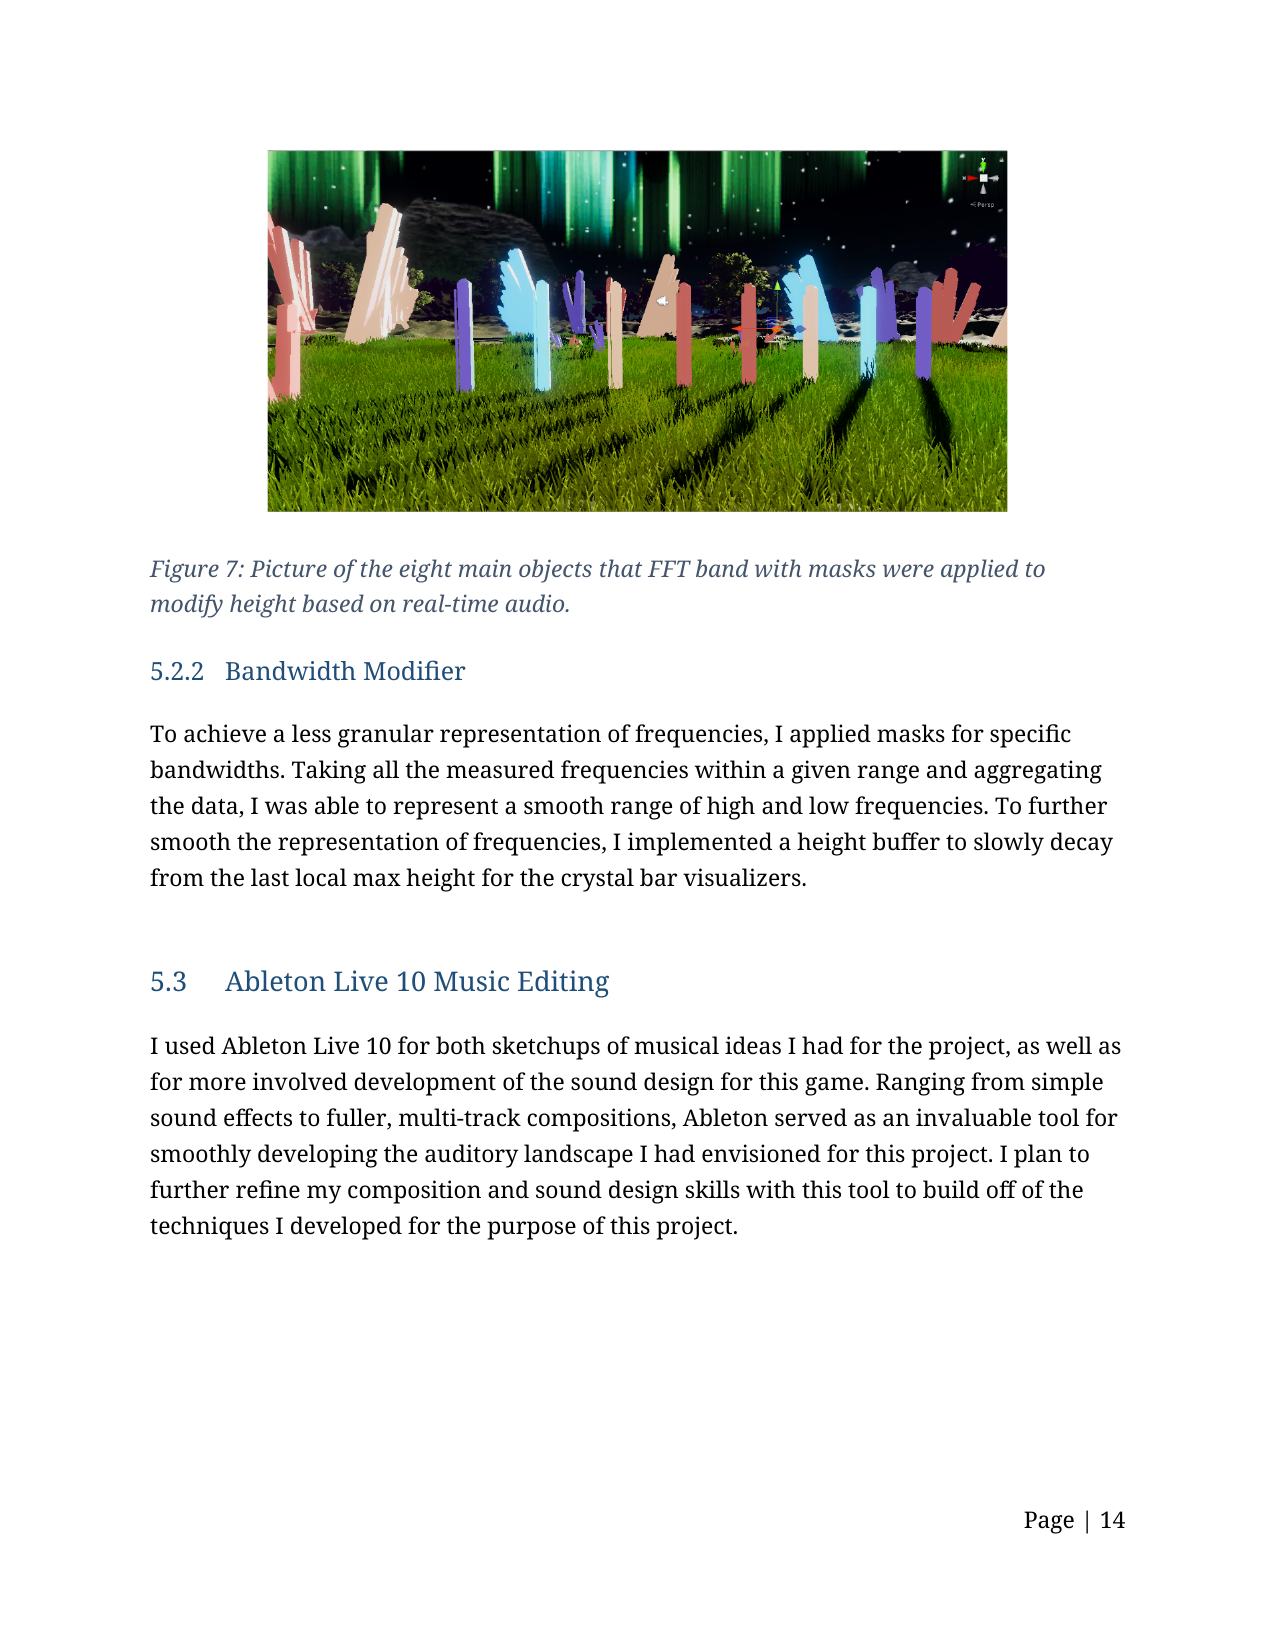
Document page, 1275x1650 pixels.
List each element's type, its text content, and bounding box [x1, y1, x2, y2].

subtitle Ableton Live 10 Music Editing [150, 962, 1125, 999]
text I used Ableton Live 10 for both sketchups of musical ideas I had for the project, as well as for more involved development of the sound design for this game. Ranging from simple sound effects to fuller, multi-track compositions, Ableton served as an invaluable tool for smoothly developing the auditory landscape I had envisioned for this project. I plan to further refine my composition and sound design skills with this tool to build off of the techniques I developed for the purpose of this project. [150, 1030, 1125, 1241]
subtitle Bandwidth Modifier [150, 653, 1125, 688]
picture [267, 150, 1008, 512]
text To achieve a less granular representation of frequencies, I applied masks for specific bandwidths. Taking all the measured frequencies within a given range and aggregating the data, I was able to represent a smooth range of high and low frequencies. To further smooth the representation of frequencies, I implemented a height buffer to slowly decay from the last local max height for the crystal bar visualizers. [150, 718, 1125, 929]
